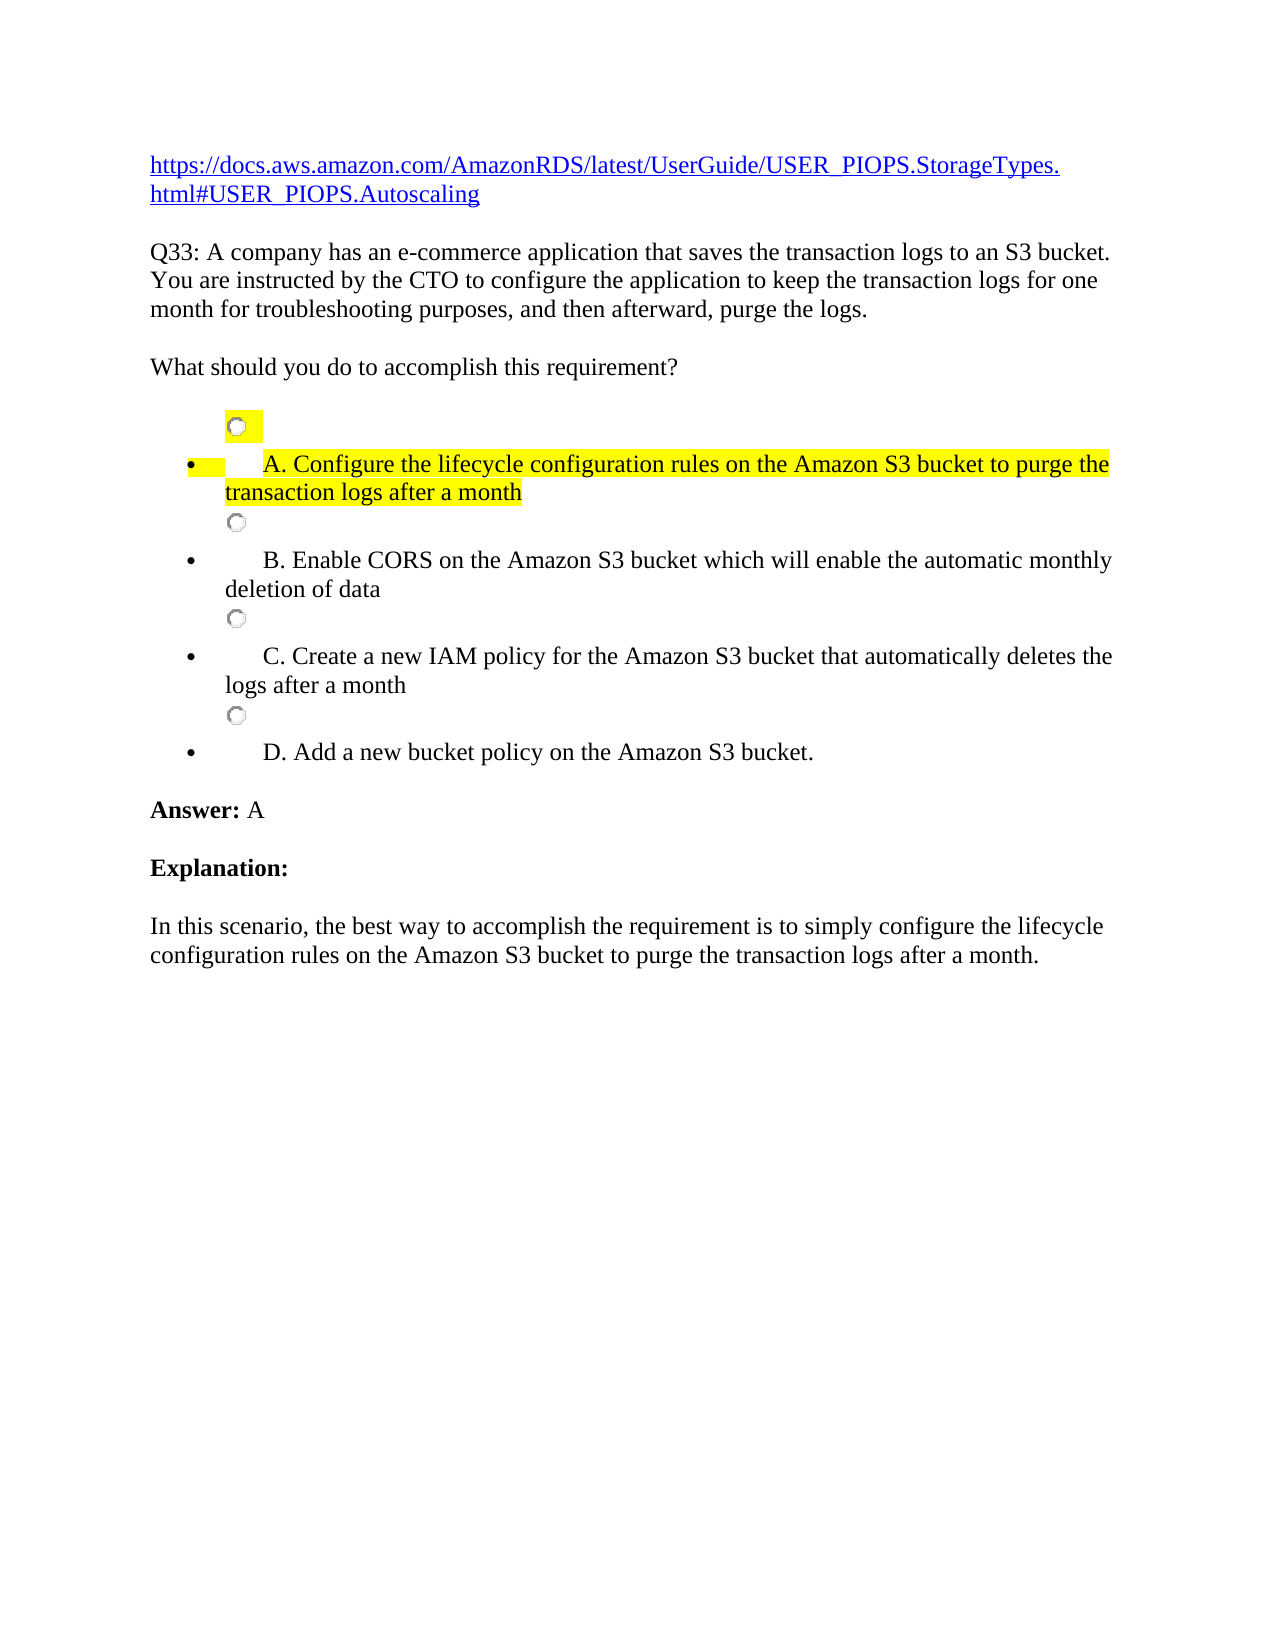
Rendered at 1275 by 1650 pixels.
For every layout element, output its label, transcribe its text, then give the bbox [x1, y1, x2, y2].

list B. Enable CORS on the Amazon S3 bucket which will enable the automatic monthly deletion of data [187, 506, 1125, 602]
text Answer: A [150, 795, 1125, 824]
list A. Configure the lifecycle configuration rules on the Amazon S3 bucket to purge the transaction logs after a month [187, 410, 1125, 506]
list D. Add a new bucket policy on the Amazon S3 bucket. [187, 699, 1125, 766]
text https://docs.aws.amazon.com/AmazonRDS/latest/UserGuide/USER_PIOPS.StorageTypes. html#USER_PIOPS.Autoscaling [150, 150, 1125, 207]
text Explanation: [150, 853, 1125, 882]
list C. Create a new IAM policy for the Amazon S3 bucket that automatically deletes the logs after a month [187, 602, 1125, 699]
text Q33: A company has an e-commerce application that saves the transaction logs to an S3 bucket. You are instructed by the CTO to configure the application to keep the transaction logs for one month for troubleshooting purposes, and then afterward, purge the logs. [150, 237, 1125, 323]
text In this scenario, the best way to accomplish the requirement is to simply configure the lifecycle configuration rules on the Amazon S3 bucket to purge the transaction logs after a month. [150, 911, 1125, 969]
text What should you do to accomplish this requirement? [150, 352, 1125, 381]
